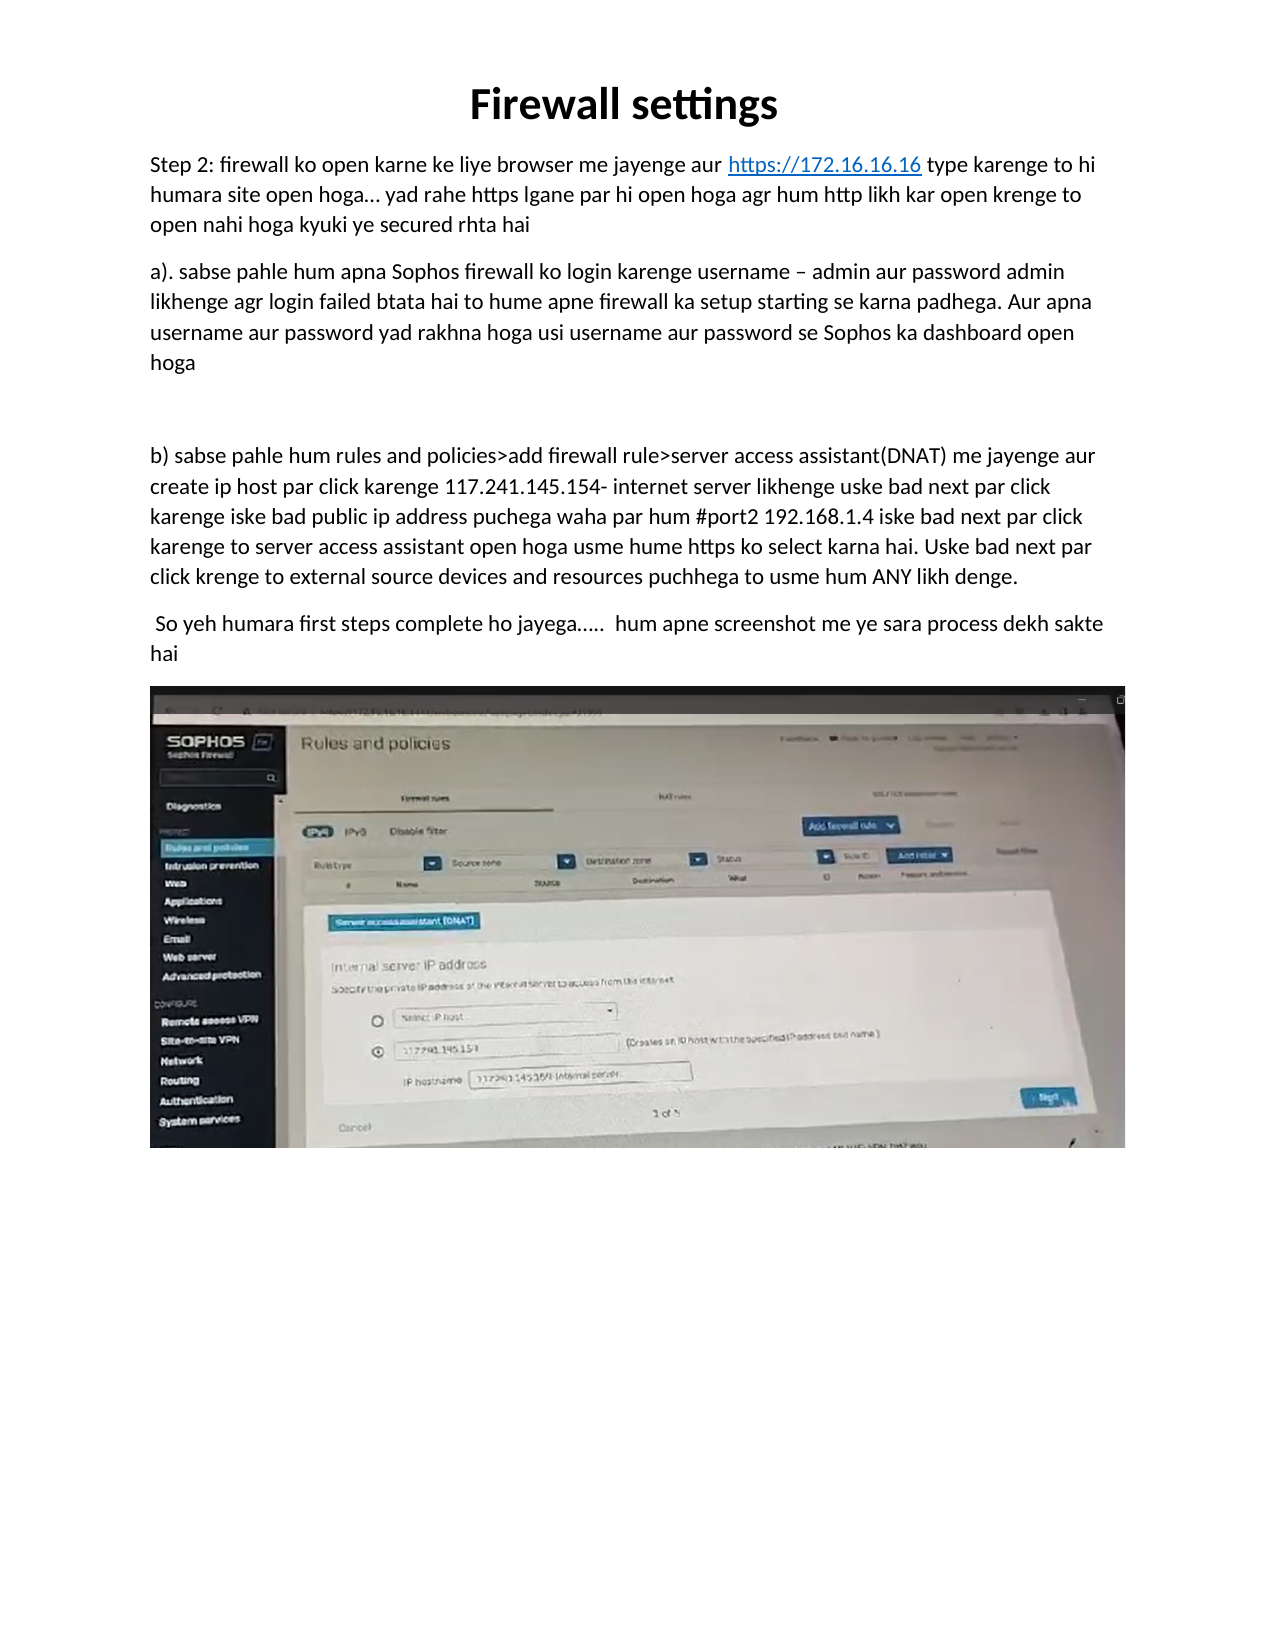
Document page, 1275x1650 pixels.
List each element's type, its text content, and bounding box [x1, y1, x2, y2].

text a). sabse pahle hum apna Sophos firewall ko login karenge username – admin aur password admin likhenge agr login failed btata hai to hume apne firewall ka setup starting se karna padhega. Aur apna username aur password yad rakhna hoga usi username aur password se Sophos ka dashboard open hoga [150, 257, 1125, 376]
text So yeh humara first steps complete ho jayega….. hum apne screenshot me ye sara process dekh sakte hai [150, 609, 1125, 668]
text b) sabse pahle hum rules and policies>add firewall rule>server access assistant(DNAT) me jayenge aur create ip host par click karenge 117.241.145.154- internet server likhenge uske bad next par click karenge iske bad public ip address puchega waha par hum #port2 192.168.1.4 iske bad next par click karenge to server access assistant open hoga usme hume https ko select karna hai. Uske bad next par click krenge to external source devices and resources puchhega to usme hum ANY likh denge. [150, 442, 1125, 591]
text Step 2: firewall ko open karne ke liye browser me jayenge aur https://172.16.16.16 type karenge to hi humara site open hoga… yad rahe https lgane par hi open hoga agr hum http likh kar open krenge to open nahi hoga kyuki ye secured rhta hai [150, 150, 1125, 238]
picture [150, 686, 1125, 1148]
